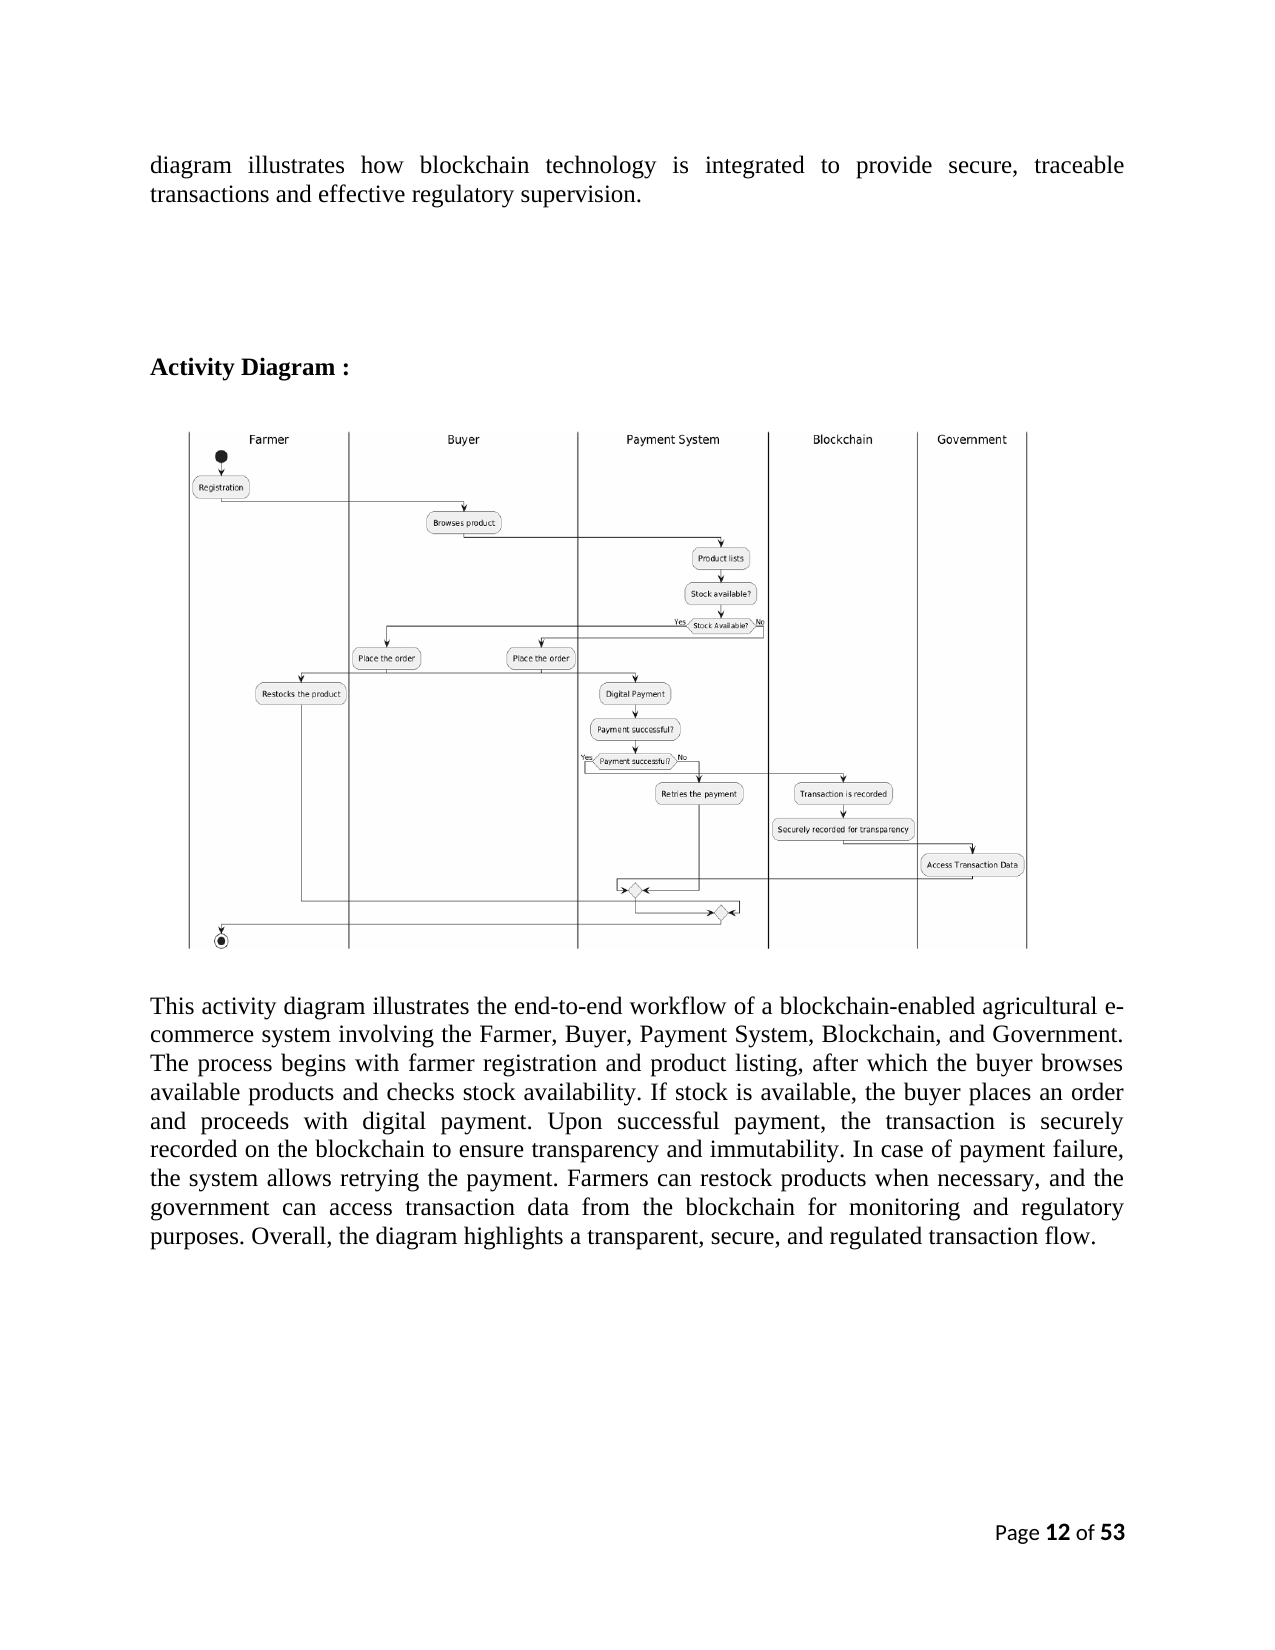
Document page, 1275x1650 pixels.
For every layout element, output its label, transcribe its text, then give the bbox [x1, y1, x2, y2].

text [150, 150, 1125, 207]
text This activity diagram illustrates the end-to-end workflow of a blockchain-enabled agricultural e-commerce system involving the Farmer, Buyer, Payment System, Blockchain, and Government. The process begins with farmer registration and product listing, after which the buyer browses available products and checks stock availability. If stock is available, the buyer places an order and proceeds with digital payment. Upon successful payment, the transaction is securely recorded on the blockchain to ensure transparency and immutability. In case of payment failure, the system allows retrying the payment. Farmers can restock products when necessary, and the government can access transaction data from the blockchain for monitoring and regulatory purposes. Overall, the diagram highlights a transparent, secure, and regulated transaction flow. [150, 991, 1125, 1249]
picture [150, 410, 1125, 962]
text Activity Diagram : [150, 352, 1125, 381]
